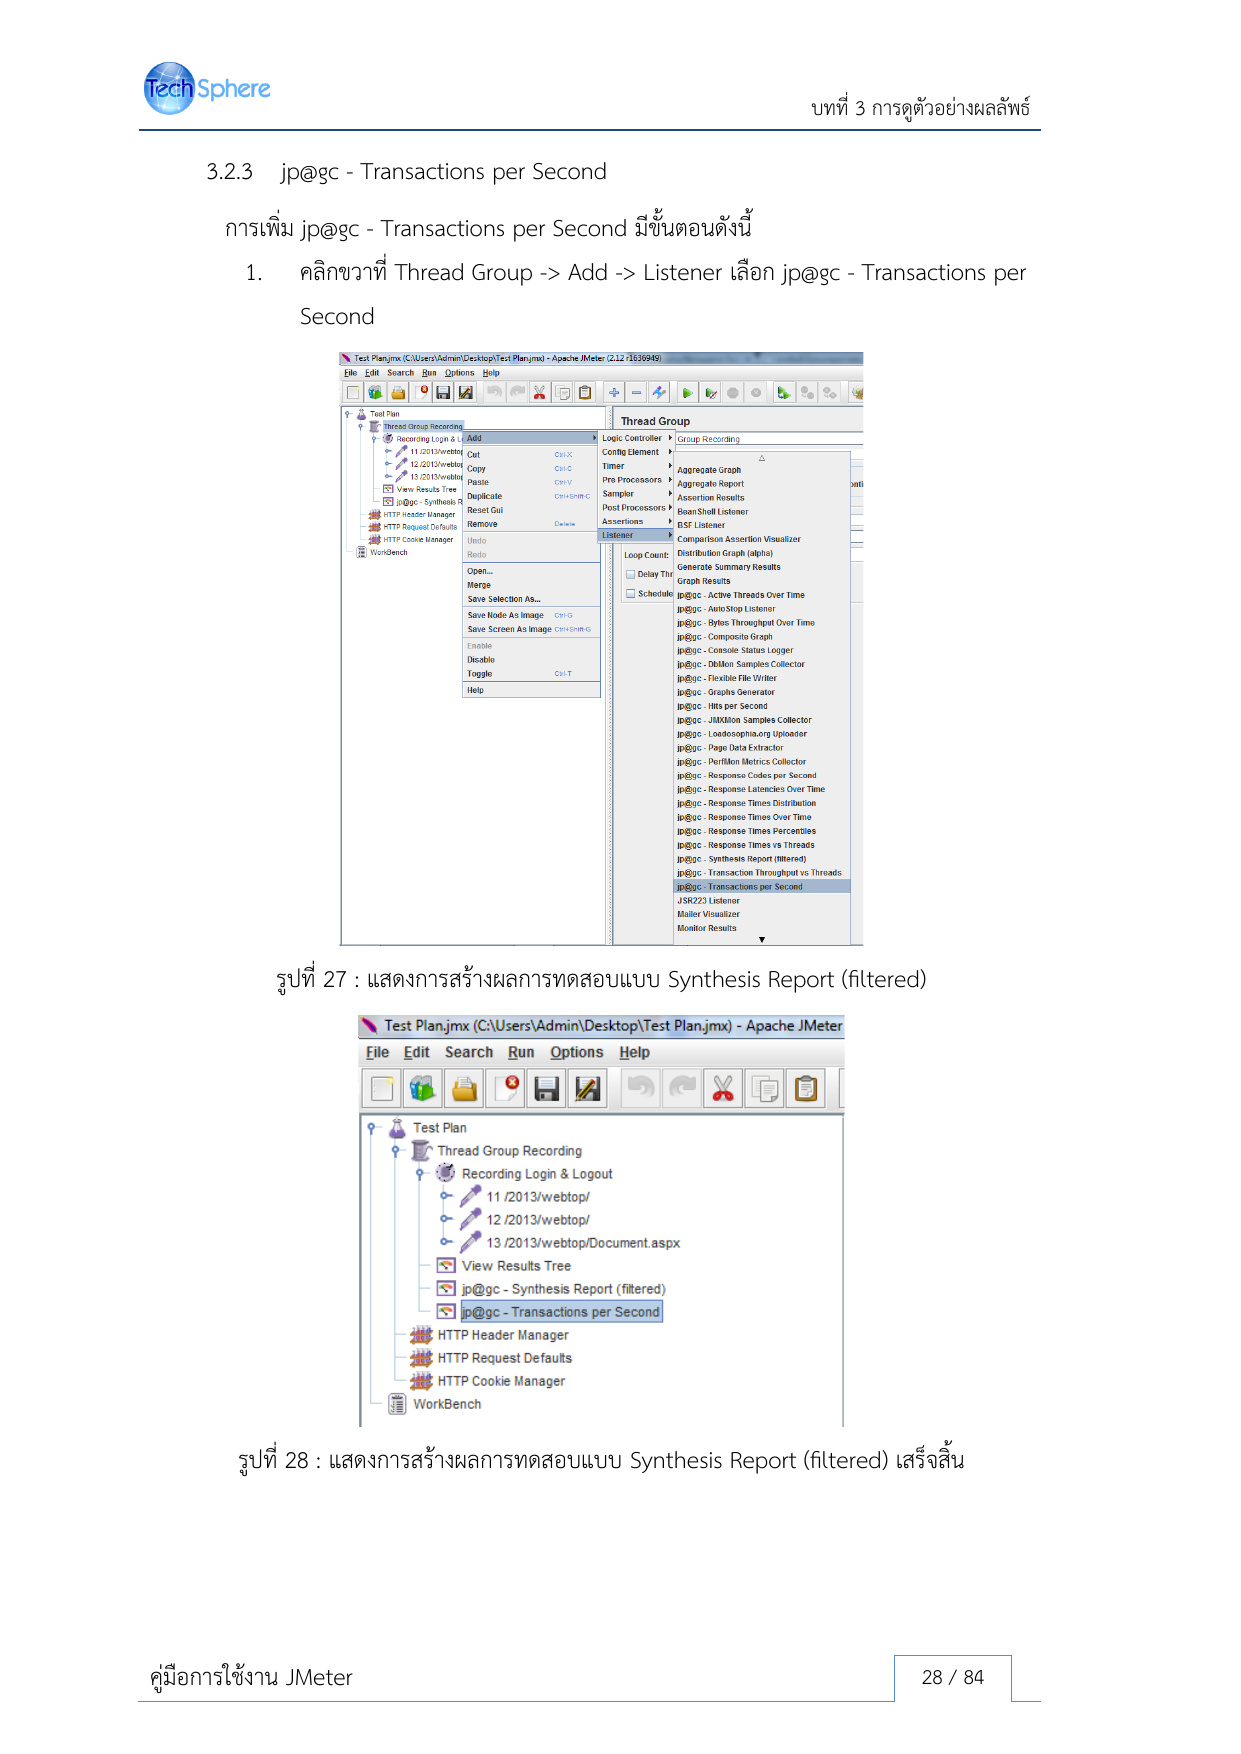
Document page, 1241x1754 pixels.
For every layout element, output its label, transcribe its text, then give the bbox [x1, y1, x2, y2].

subtitle jp@gc - Transactions per Second [206, 150, 1053, 194]
subtitle รูปที่ 28 : แสดงการสร้างผลการทดสอบแบบ Synthesis Report (filtered) เสร็จสิ้น [150, 1439, 1053, 1484]
subtitle รูปที่ 27 : แสดงการสร้างผลการทดสอบแบบ Synthesis Report (filtered) [150, 958, 1053, 1003]
picture [142, 61, 271, 116]
list การเพิ่ม jp@gc - Transactions per Second มีขั้นตอนดังนี้ [225, 207, 1053, 251]
picture [358, 1015, 845, 1427]
list คลิกขวาที่ Thread Group -> Add -> Listener เลือก jp@gc - Transactions per Second [262, 251, 1053, 340]
picture [339, 352, 864, 946]
